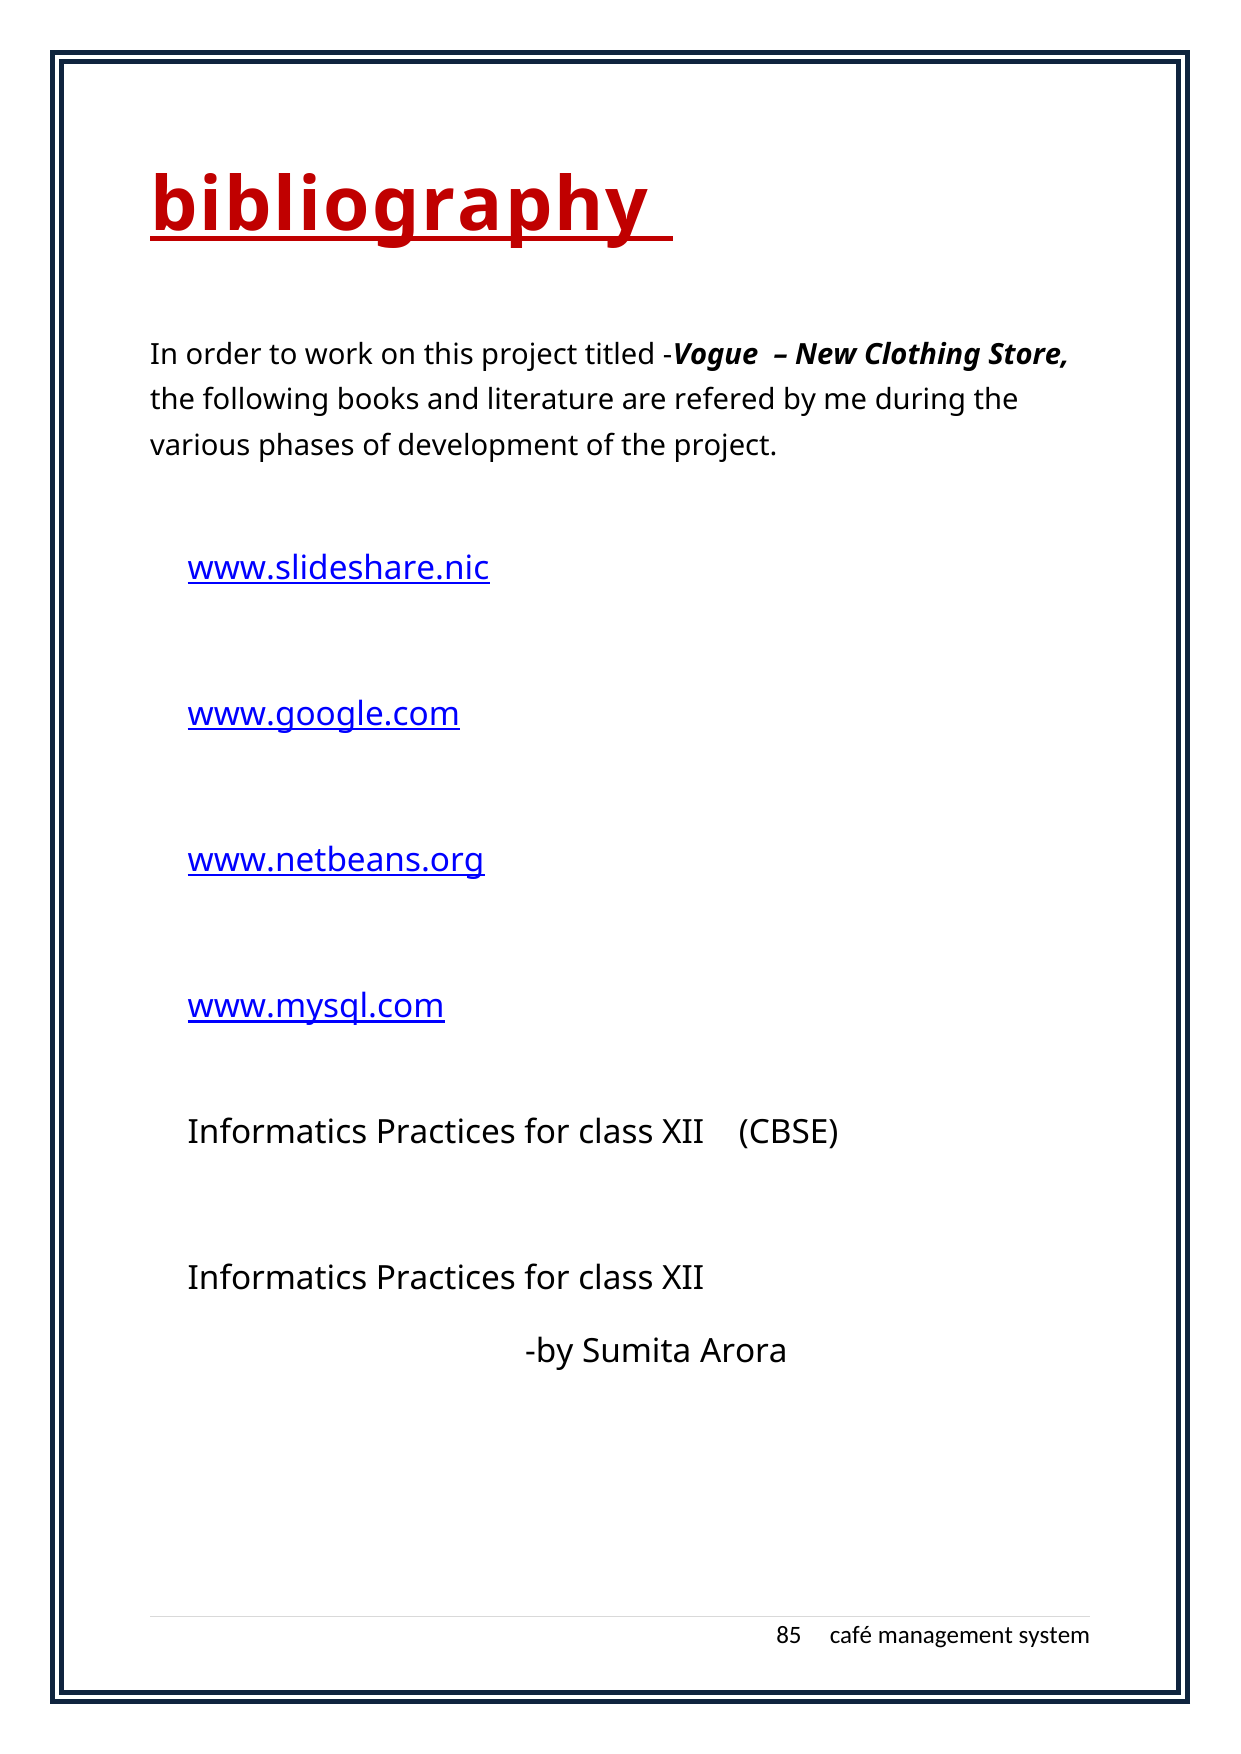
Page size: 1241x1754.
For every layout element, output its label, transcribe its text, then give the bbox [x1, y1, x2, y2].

text Informatics Practices for class XII [187, 1254, 1090, 1299]
text www.mysql.com [187, 982, 1090, 1027]
text In order to work on this project titled -Vogue – New Clothing Store, the following books and literature are refered by me during the various phases of development of the project. [150, 333, 1090, 464]
text -by Sumita Arora [375, 1327, 1090, 1372]
text www.google.com [187, 690, 1090, 735]
text www.slideshare.nic [187, 544, 1090, 589]
text www.netbeans.org [187, 836, 1090, 881]
text Informatics Practices for class XII (CBSE) [187, 1108, 1090, 1153]
text bibliography [150, 150, 1090, 252]
